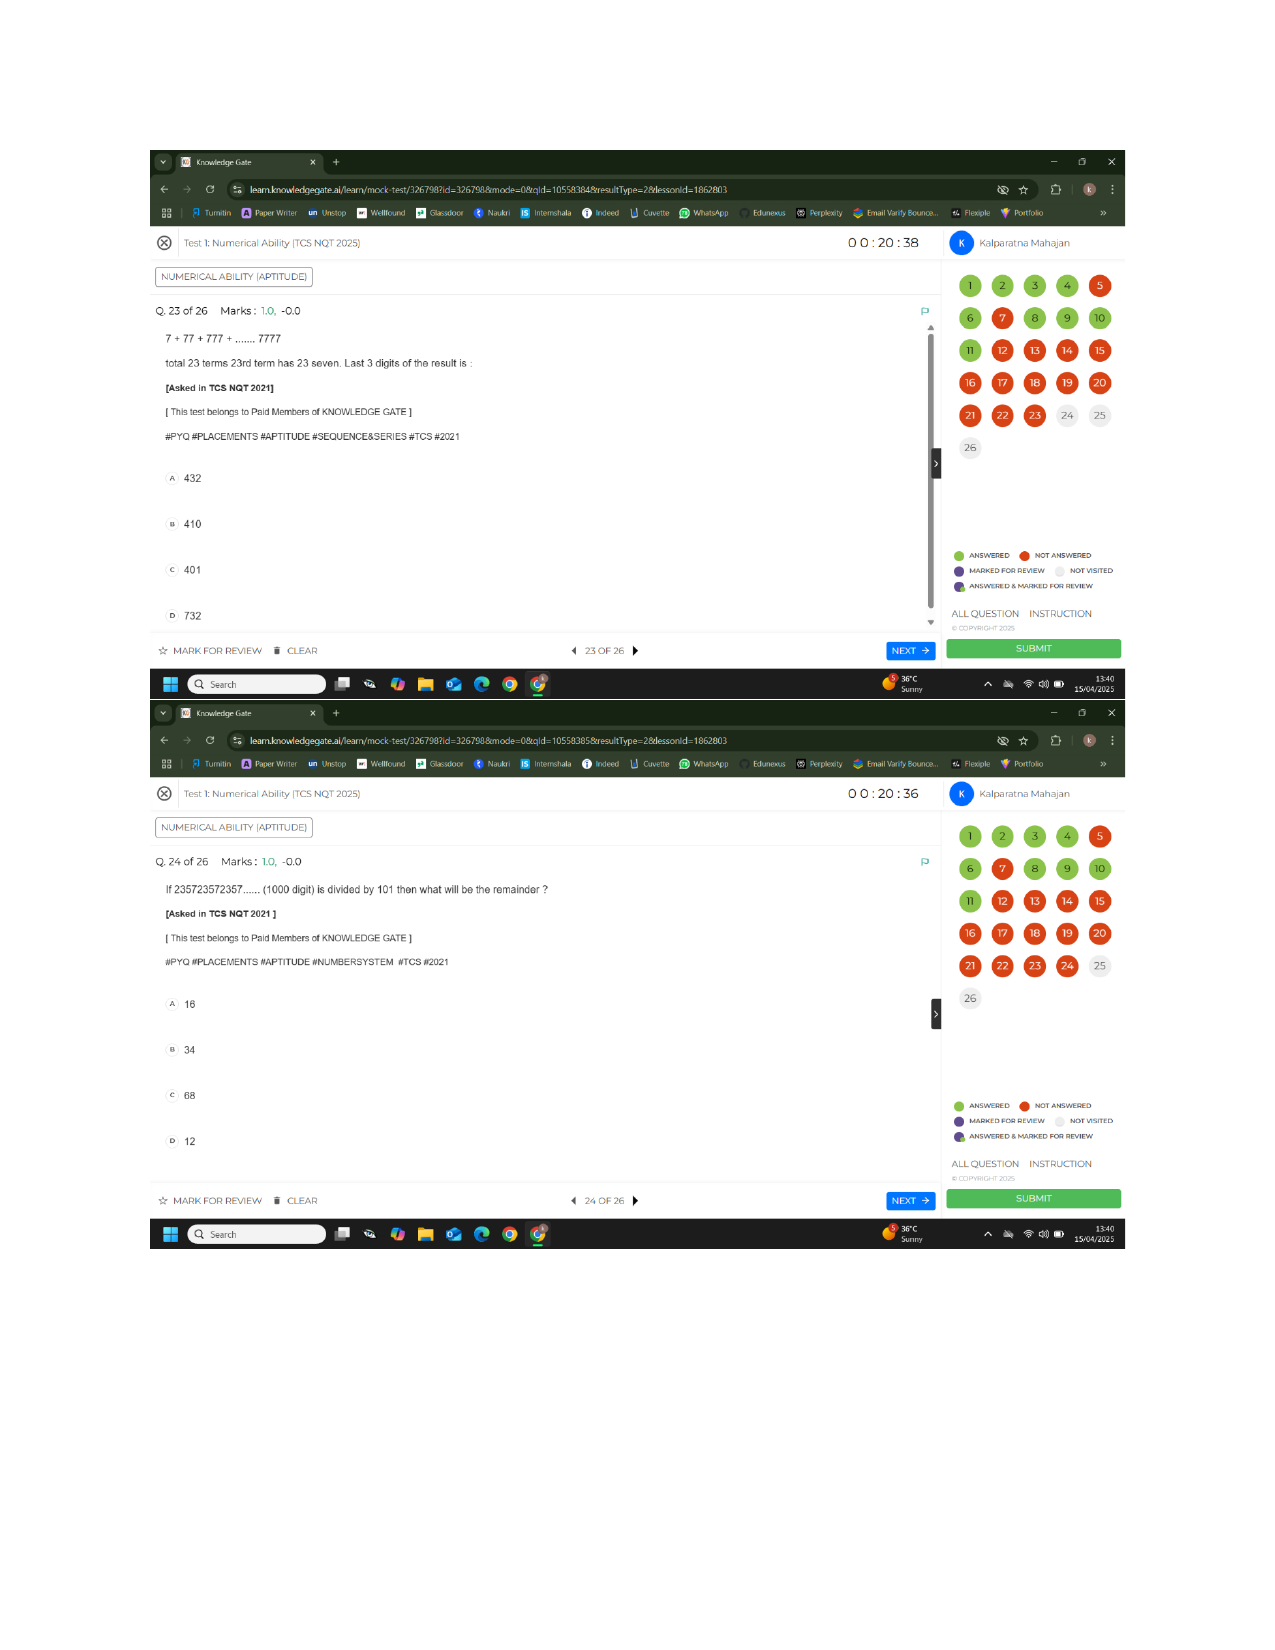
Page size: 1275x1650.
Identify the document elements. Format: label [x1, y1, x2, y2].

picture [150, 150, 1125, 699]
picture [150, 700, 1125, 1249]
